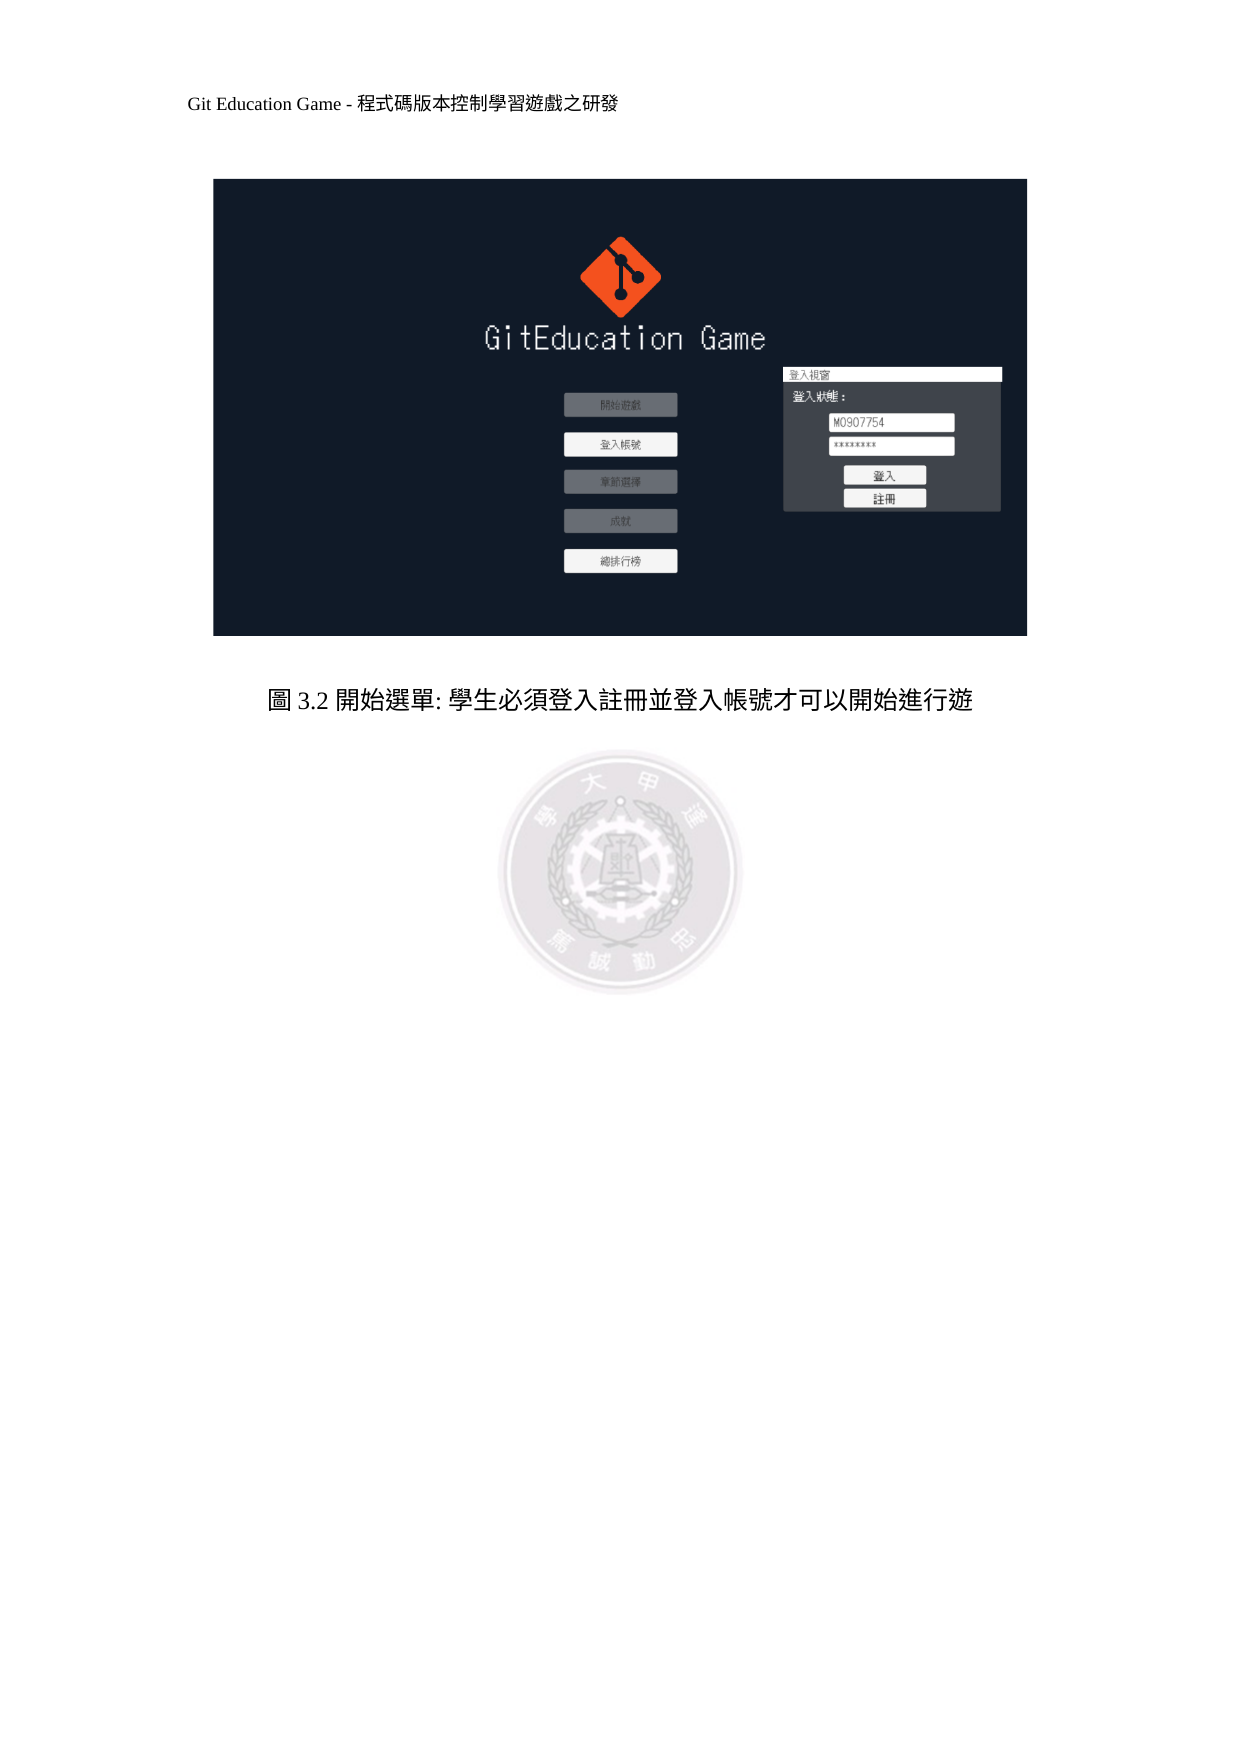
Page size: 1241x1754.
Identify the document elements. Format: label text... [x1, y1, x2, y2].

picture [213, 178, 1028, 636]
picture [496, 747, 745, 996]
text 圖3.2 開始選單: 學生必須登入註冊並登入帳號才可以開始進行遊 [187, 680, 1053, 718]
